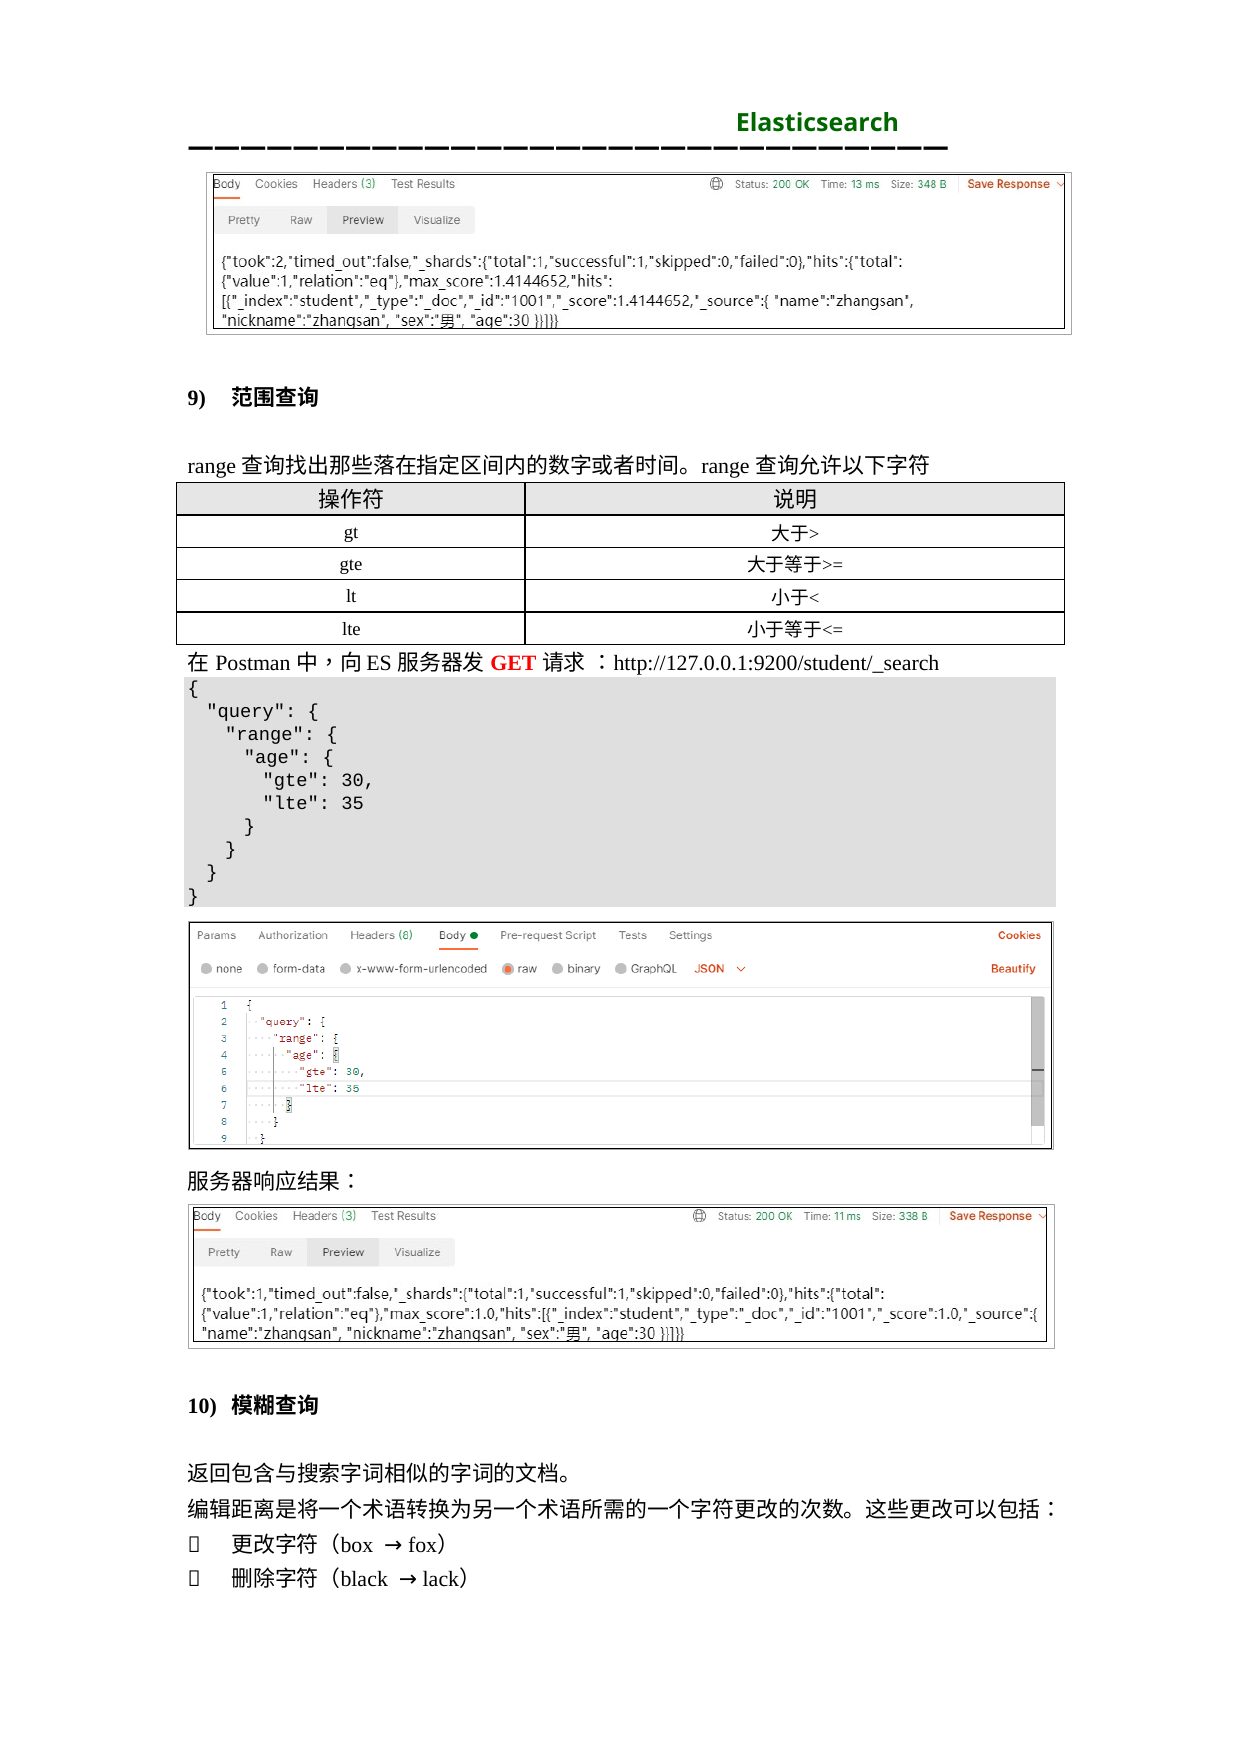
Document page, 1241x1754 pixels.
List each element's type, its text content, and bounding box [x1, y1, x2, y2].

picture [214, 175, 1064, 328]
table_cell 小于< [526, 580, 1064, 611]
table_cell lte [177, 613, 524, 644]
table_cell lt [177, 580, 524, 611]
picture [190, 923, 1051, 1148]
text 服务器响应结果： [187, 1166, 1076, 1196]
picture [194, 1208, 1046, 1341]
table_cell 小于等于<= [526, 613, 1064, 644]
text 在 Postman 中，向ES 服务器发 GET 请求 ：http://127.0.0.1:9200/student/_search [187, 647, 1076, 677]
list 删除字符（black → lack） [187, 1563, 1076, 1593]
text 编辑距离是将一个术语转换为另一个术语所需的一个字符更改的次数。这些更改可以包括： [187, 1492, 1076, 1524]
list 范围查询 [187, 382, 1076, 412]
table_cell gte [177, 548, 524, 579]
list 模糊查询 [187, 1390, 1076, 1419]
text 返回包含与搜索字词相似的字词的文档。 [187, 1456, 1076, 1488]
table_cell 大于> [526, 516, 1064, 547]
table_cell 大于等于>= [526, 548, 1064, 579]
list 更改字符（box → fox） [187, 1528, 1076, 1558]
text range 查询找出那些落在指定区间内的数字或者时间。range 查询允许以下字符 [187, 448, 1076, 480]
table_header 说明 [526, 483, 1064, 514]
table_cell gt [177, 516, 524, 547]
table_header 操作符 [177, 483, 524, 514]
